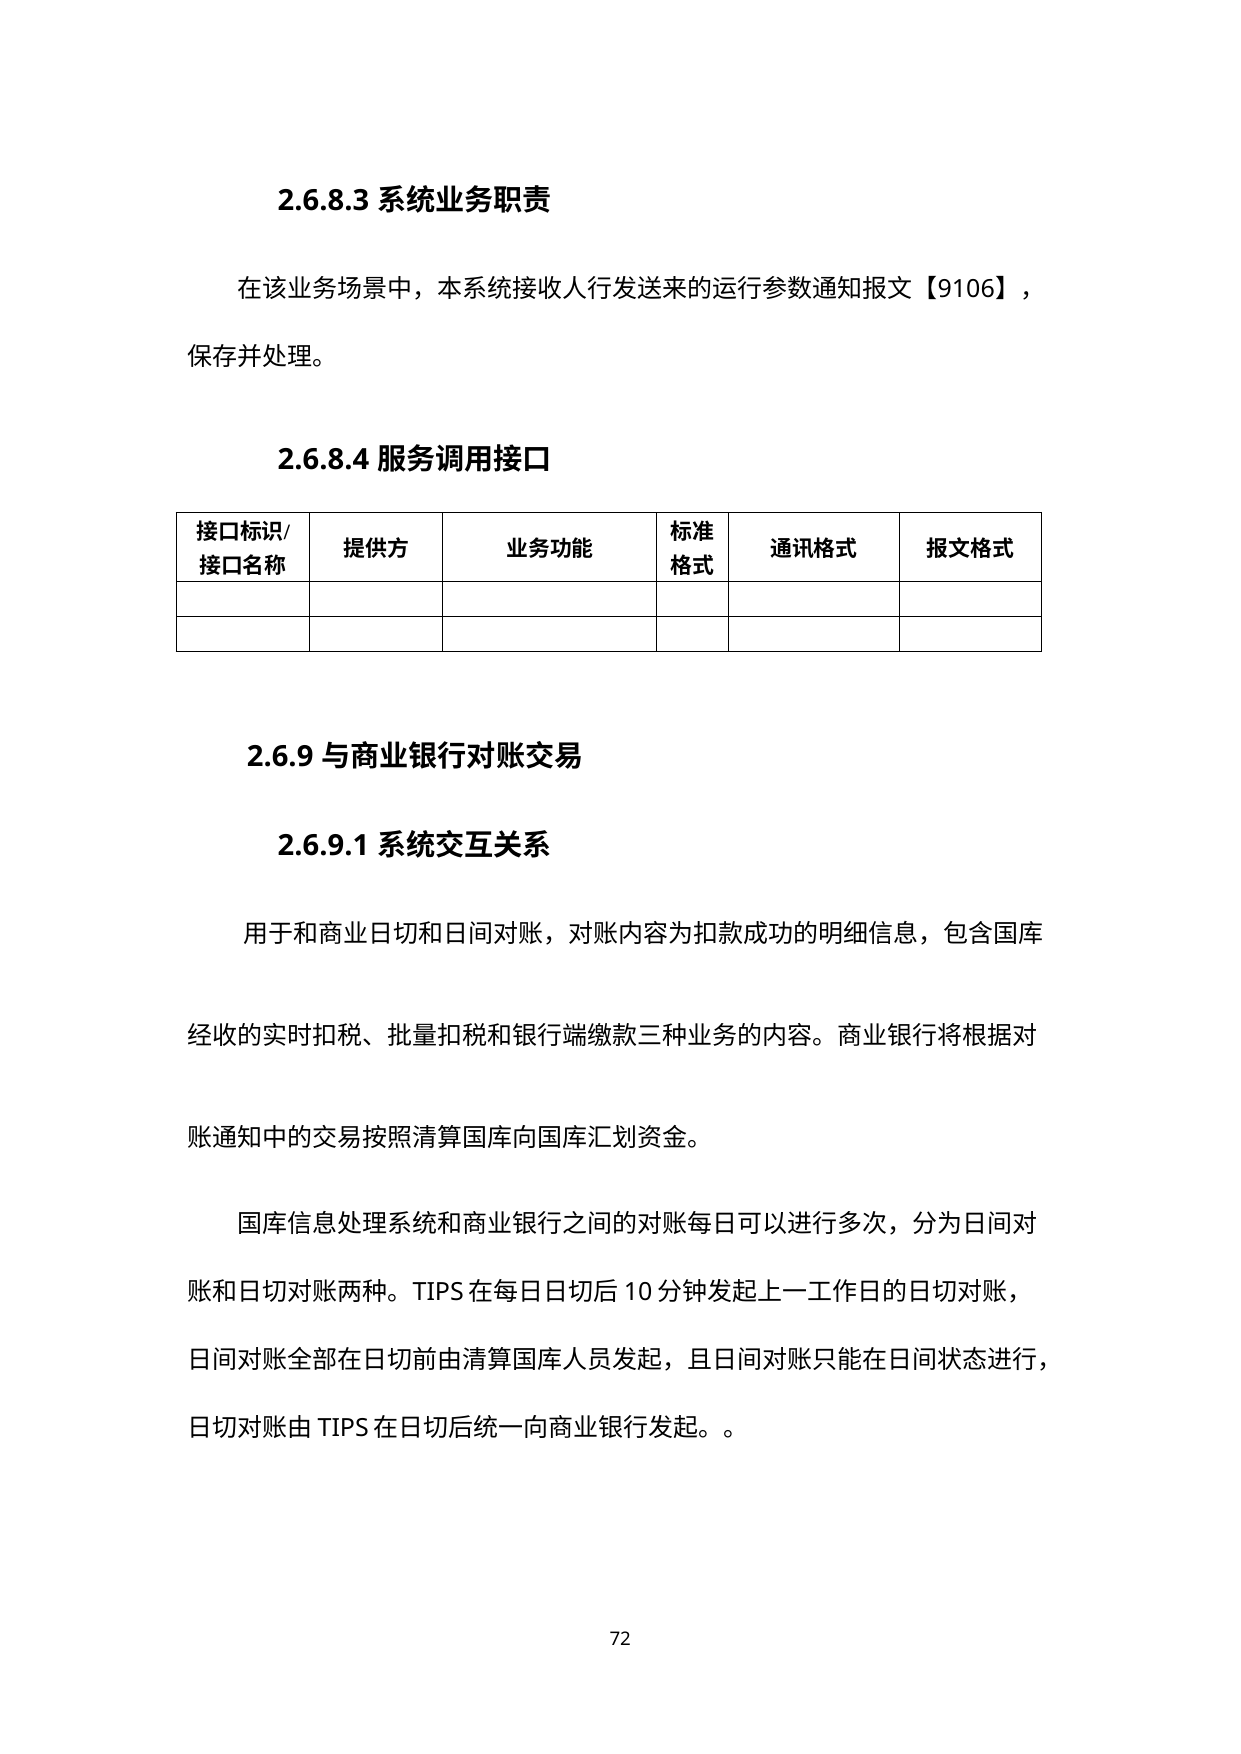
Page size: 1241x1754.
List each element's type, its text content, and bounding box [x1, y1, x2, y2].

subtitle 系统交互关系 [277, 809, 1053, 877]
text 用于和商业日切和日间对账，对账内容为扣款成功的明细信息，包含国库经收的实时扣税、批量扣税和银行端缴款三种业务的内容。商业银行将根据对账通知中的交易按照清算国库向国库汇划资金。 [187, 898, 1053, 1169]
text 在该业务场景中，本系统接收人行发送来的运行参数通知报文【9106】，保存并处理。 [187, 253, 1053, 389]
text 国库信息处理系统和商业银行之间的对账每日可以进行多次，分为日间对账和日切对账两种。TIPS在每日日切后10分钟发起上一工作日的日切对账，日间对账全部在日切前由清算国库人员发起，且日间对账只能在日间状态进行，日切对账由TIPS在日切后统一向商业银行发起。。 [187, 1188, 1053, 1459]
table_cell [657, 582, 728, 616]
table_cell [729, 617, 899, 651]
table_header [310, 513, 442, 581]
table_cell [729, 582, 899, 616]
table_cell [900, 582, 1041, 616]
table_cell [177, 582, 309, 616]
subtitle 系统业务职责 [277, 164, 1053, 232]
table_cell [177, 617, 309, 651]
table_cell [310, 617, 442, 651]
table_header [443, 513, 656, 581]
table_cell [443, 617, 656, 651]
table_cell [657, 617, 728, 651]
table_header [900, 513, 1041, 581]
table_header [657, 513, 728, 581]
subtitle 服务调用接口 [277, 423, 1053, 491]
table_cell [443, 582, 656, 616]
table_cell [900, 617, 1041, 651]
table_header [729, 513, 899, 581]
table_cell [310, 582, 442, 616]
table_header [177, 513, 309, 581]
subtitle 与商业银行对账交易 [247, 720, 1053, 788]
